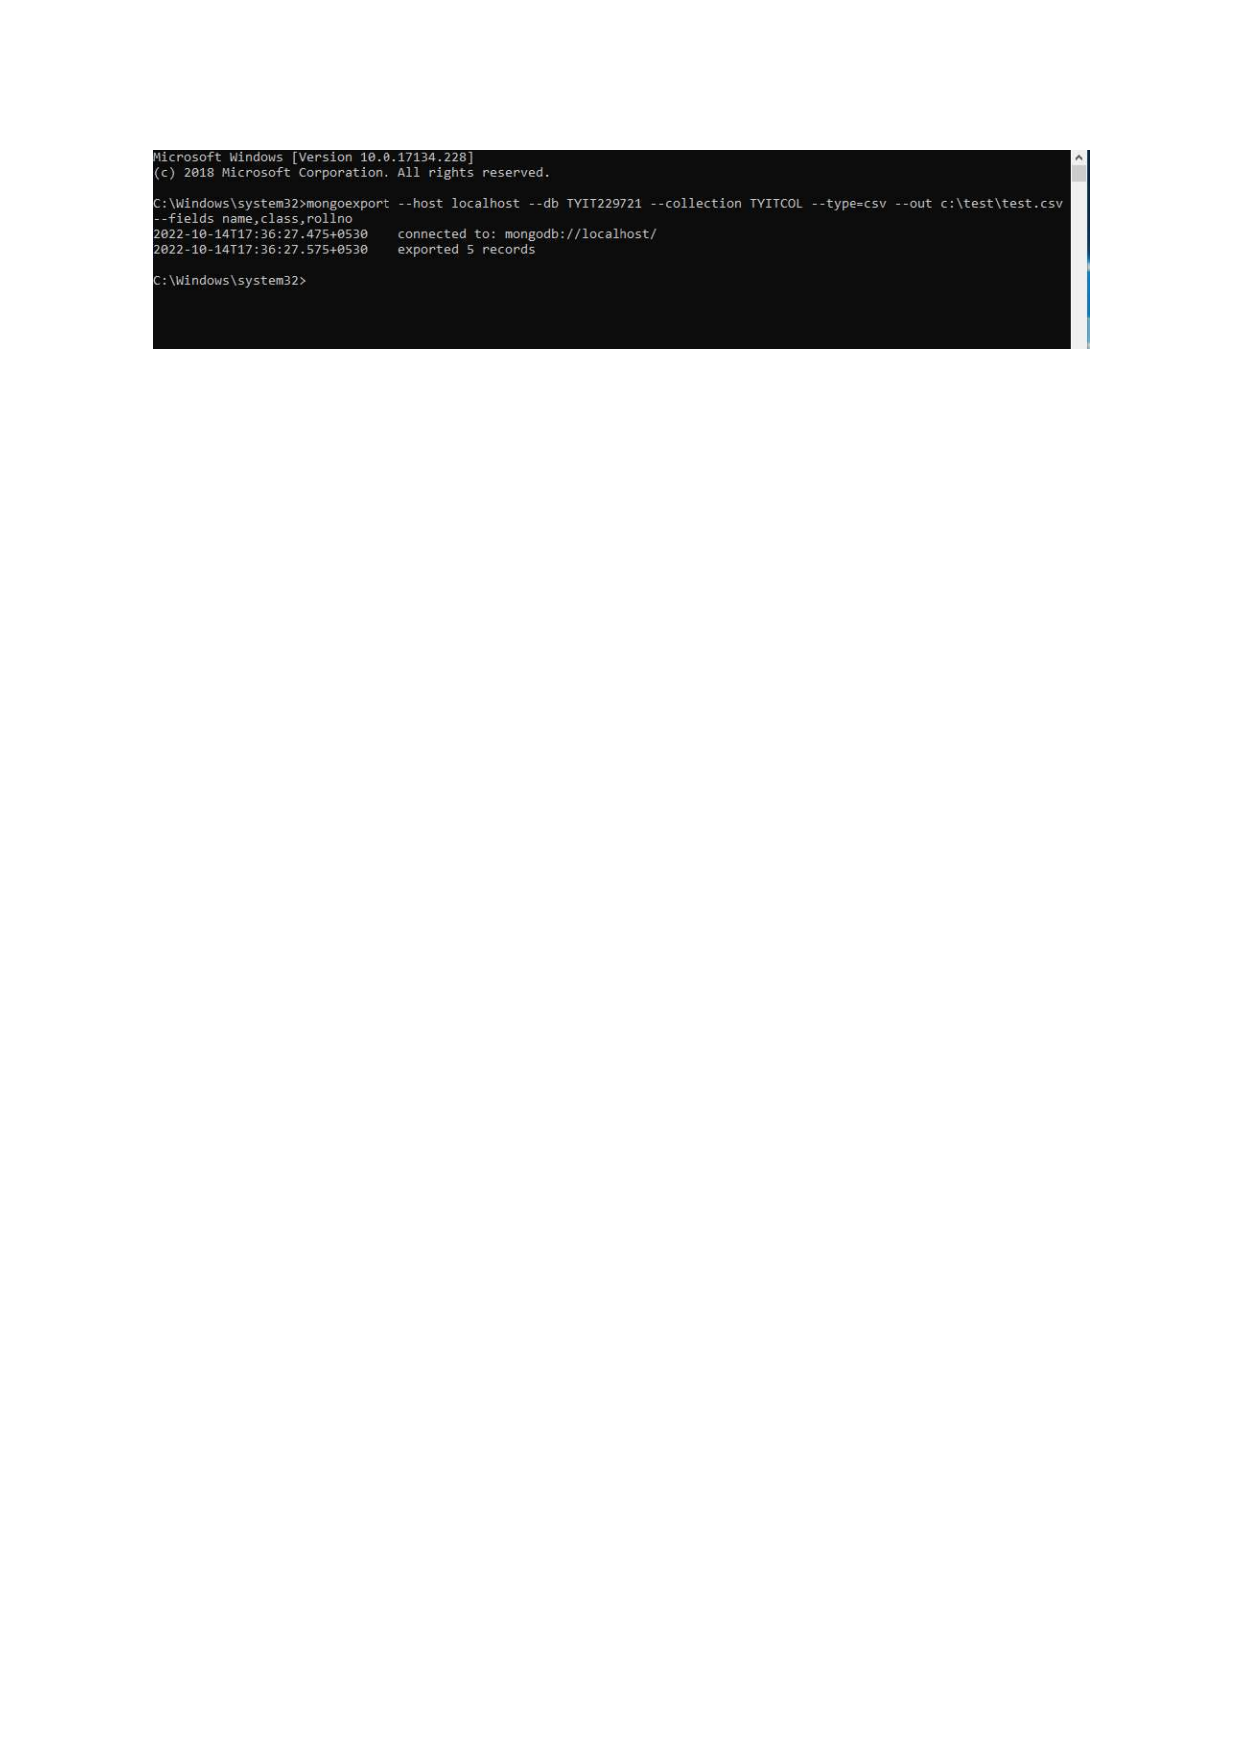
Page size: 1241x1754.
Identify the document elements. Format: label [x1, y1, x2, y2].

picture [150, 150, 1091, 349]
